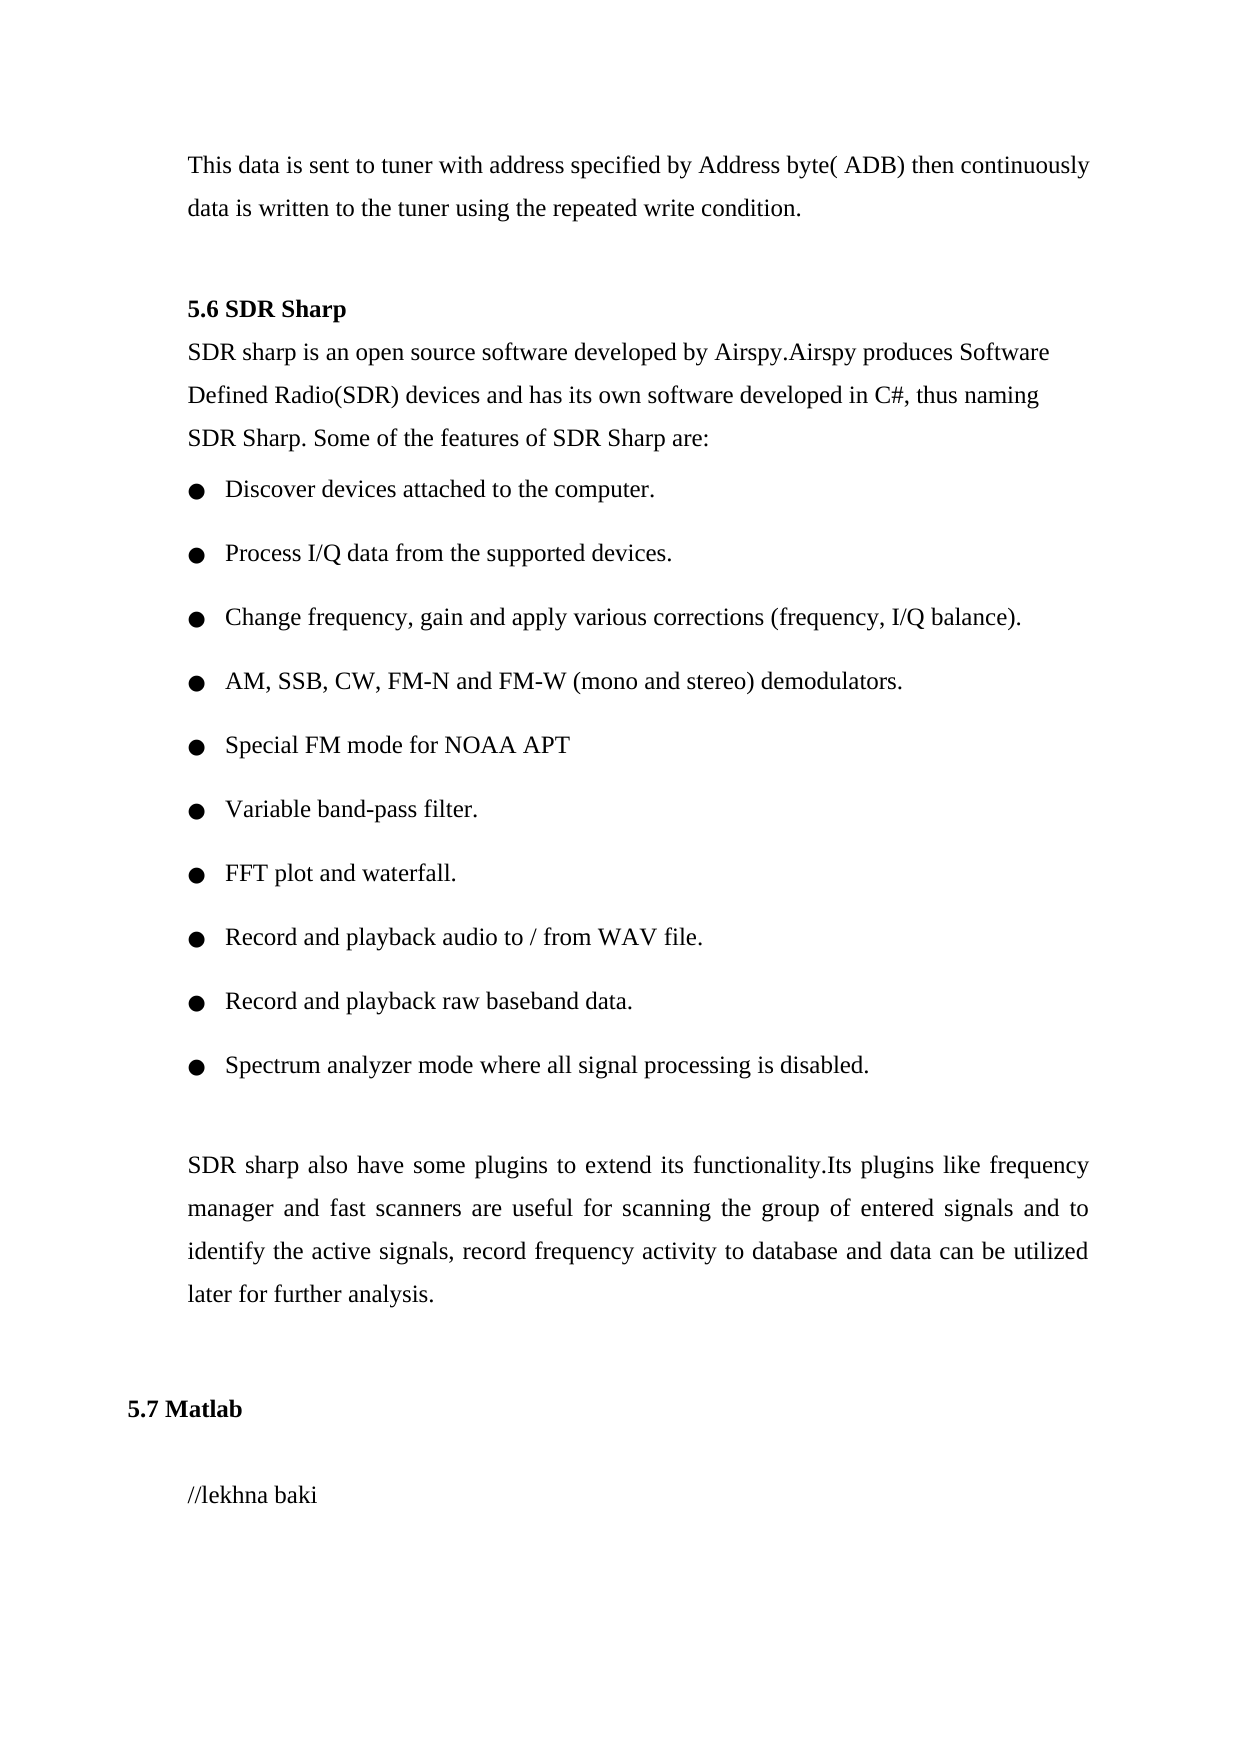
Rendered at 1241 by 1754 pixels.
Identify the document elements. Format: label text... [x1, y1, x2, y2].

text //lekhna baki [187, 1481, 1090, 1509]
list FFT plot and waterfall. [187, 851, 1090, 893]
list Special FM mode for NOAA APT [187, 722, 1090, 765]
text SDR sharp is an open source software developed by Airspy.Airspy produces Software Defined Radio(SDR) devices and has its own software developed in C#, thus naming SDR Sharp. Some of the features of SDR Sharp are: [187, 337, 1090, 452]
list Record and playback raw baseband data. [187, 979, 1090, 1021]
text SDR sharp also have some plugins to extend its functionality.Its plugins like frequency manager and fast scanners are useful for scanning the group of entered signals and to identify the active signals, record frequency activity to database and data can be utilized later for further analysis. [187, 1150, 1090, 1308]
subtitle 5.6 SDR Sharp [187, 294, 1090, 322]
list AM, SSB, CW, FM-N and FM-W (mono and stereo) demodulators. [187, 658, 1090, 701]
list Change frequency, gain and apply various corrections (frequency, I/Q balance). [187, 594, 1090, 637]
text This data is sent to tuner with address specified by Address byte( ADB) then continuously data is written to the tuner using the repeated write condition. [187, 150, 1090, 222]
subtitle 5.7 Matlab [127, 1394, 1090, 1423]
list Variable band-pass filter. [187, 787, 1090, 829]
list Spectrum analyzer mode where all signal processing is disabled. [187, 1043, 1090, 1086]
list Discover devices attached to the computer. [187, 466, 1090, 509]
list Process I/Q data from the supported devices. [187, 530, 1090, 573]
list Record and playback audio to / from WAV file. [187, 915, 1090, 957]
